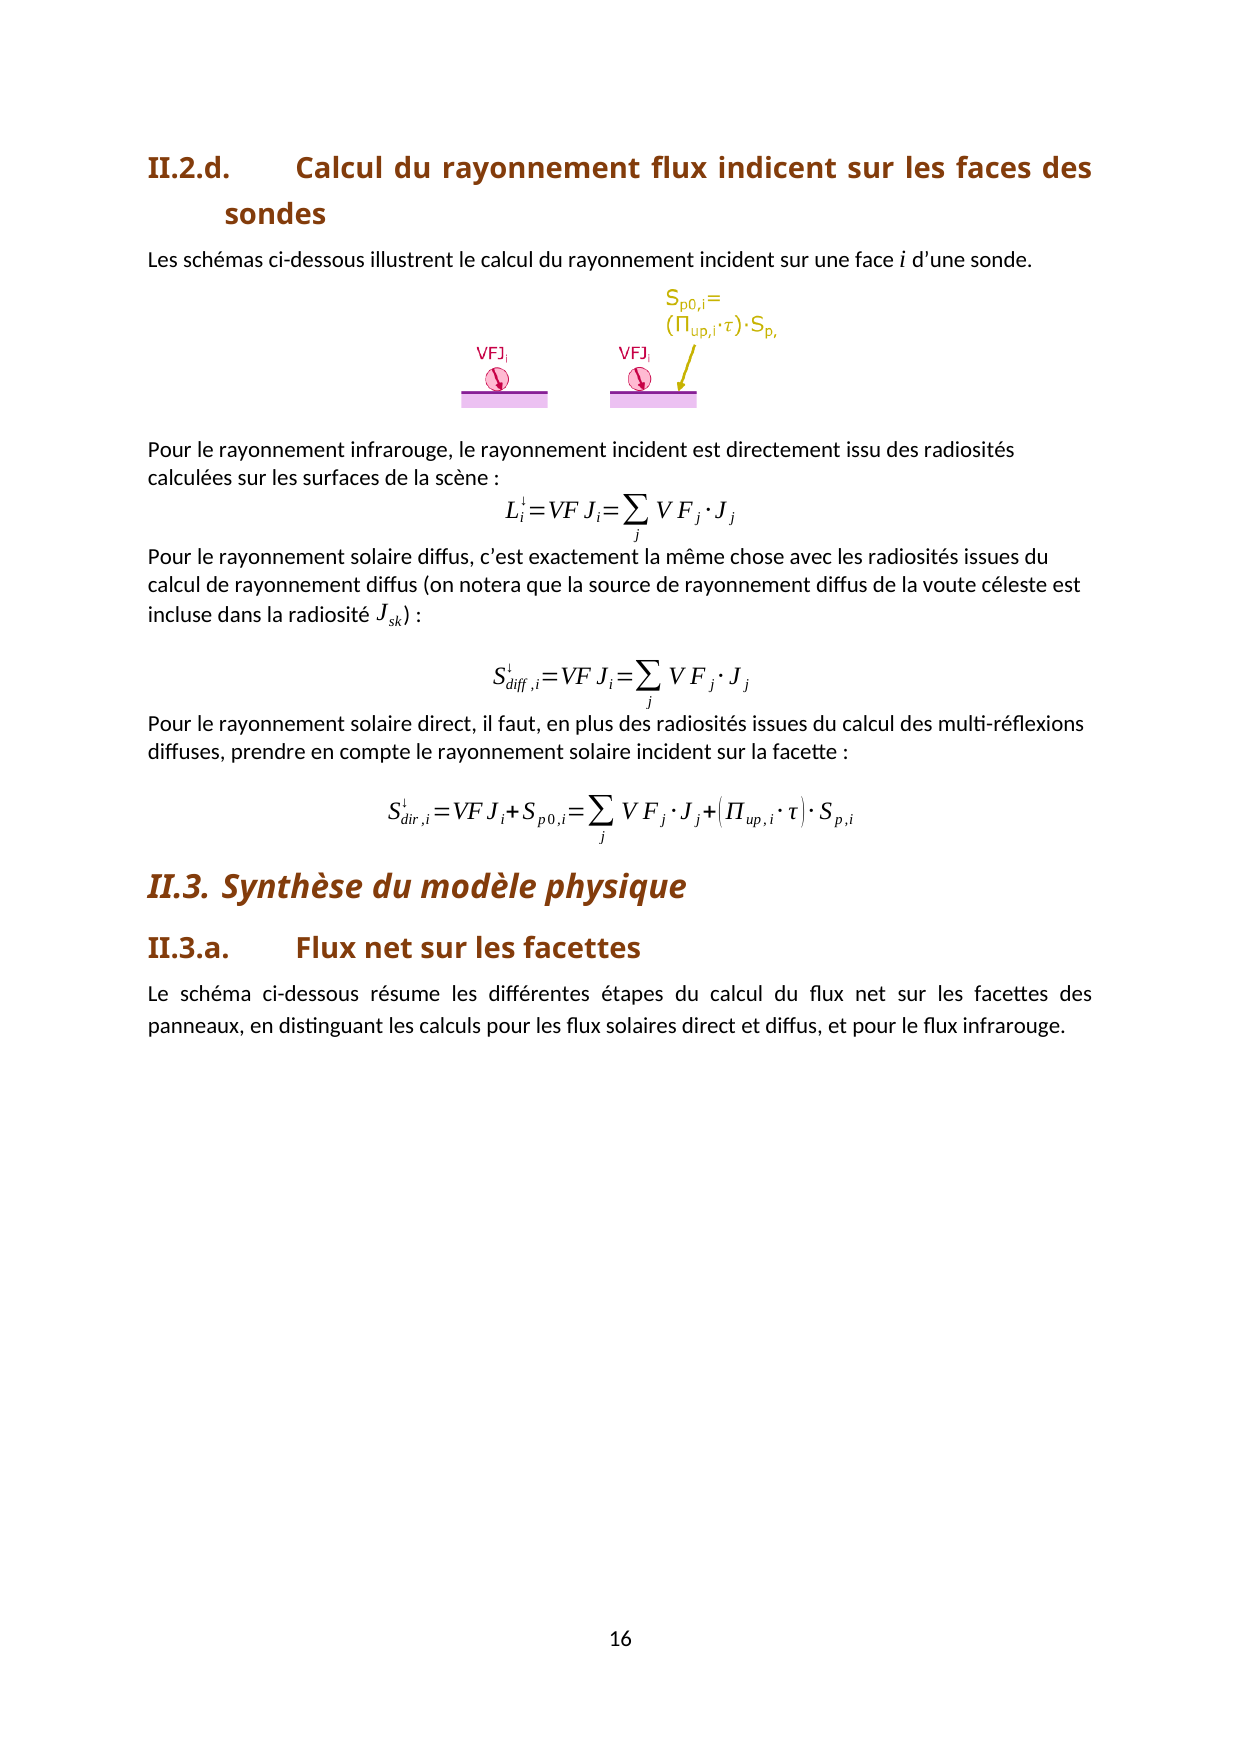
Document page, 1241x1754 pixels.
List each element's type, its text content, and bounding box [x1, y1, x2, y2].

subtitle Flux net sur les facettes [148, 927, 1093, 967]
subtitle Synthèse du modèle physique [148, 863, 1093, 908]
subtitle Calcul du rayonnement flux indicent sur les faces des sondes [148, 148, 1093, 233]
text Le schéma ci-dessous résume les différentes étapes du calcul du flux net sur les facettes des panneaux, en distinguant les calculs pour les flux solaires direct et diffus, et pour le flux infrarouge. [148, 979, 1093, 1039]
text Pour le rayonnement solaire direct, il faut, en plus des radiosités issues du calcul des multi-réflexions diffuses, prendre en compte le rayonnement solaire incident sur la facette : [148, 709, 1093, 765]
picture [461, 289, 779, 408]
text Les schémas ci-dessous illustrent le calcul du rayonnement incident sur une face d’une sonde. [148, 245, 1093, 273]
text Pour le rayonnement solaire diffus, c’est exactement la même chose avec les radiosités issues du calcul de rayonnement diffus (on notera que la source de rayonnement diffus de la voute céleste est incluse dans la radiosité ) : [148, 542, 1093, 630]
text Pour le rayonnement infrarouge, le rayonnement incident est directement issu des radiosités calculées sur les surfaces de la scène : [148, 435, 1093, 491]
